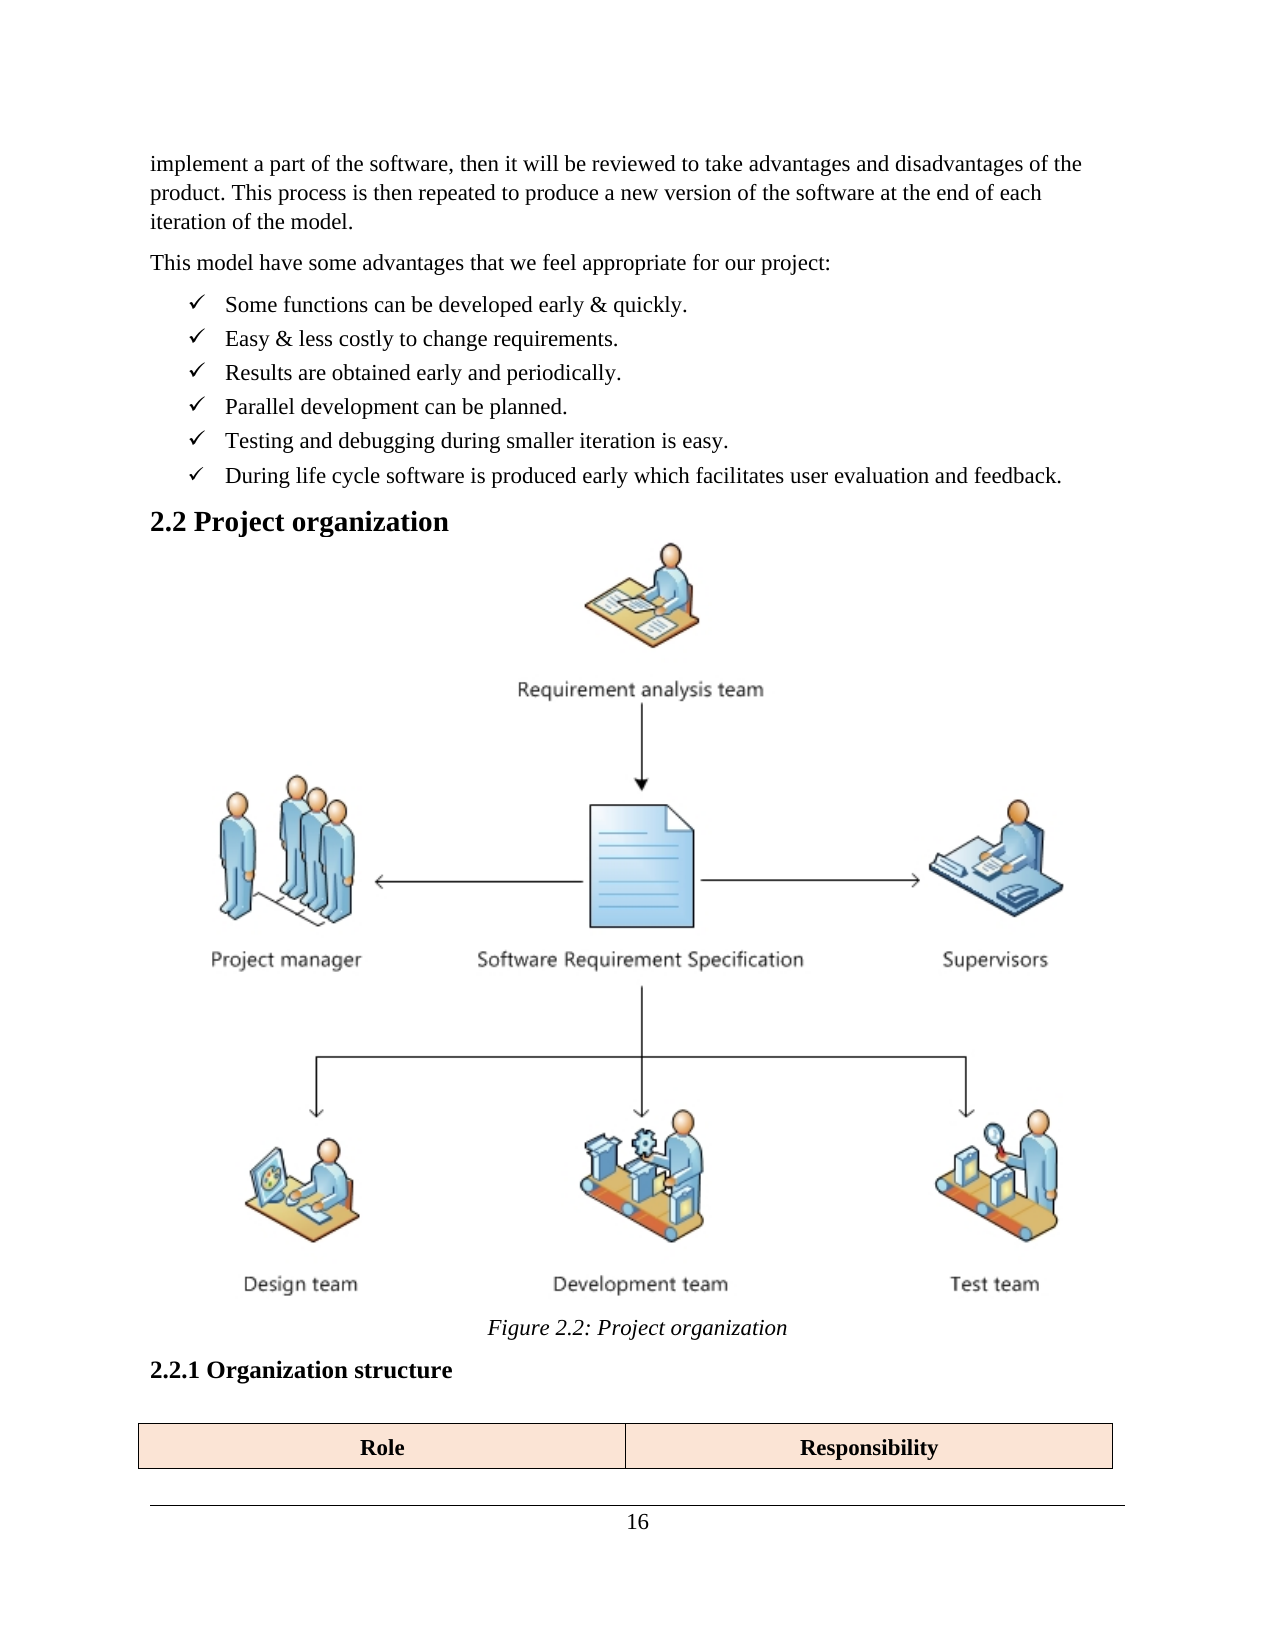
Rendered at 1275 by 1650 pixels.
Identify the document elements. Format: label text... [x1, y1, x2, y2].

subtitle 2.2 Project organization [150, 504, 1125, 538]
list Parallel development can be planned. [187, 393, 1125, 420]
list Easy & less costly to change requirements. [187, 325, 1125, 351]
table_header Role [139, 1424, 625, 1468]
text Figure 2.2: Project organization [150, 1314, 1125, 1340]
list During life cycle software is produced early which facilitates user evaluation and feedback. [187, 462, 1125, 488]
list Testing and debugging during smaller iteration is easy. [187, 427, 1125, 454]
table_header Responsibility [626, 1424, 1112, 1468]
list Some functions can be developed early & quickly. [187, 291, 1125, 317]
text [150, 150, 1125, 234]
picture [211, 537, 1064, 1299]
list Results are obtained early and periodically. [187, 359, 1125, 386]
subtitle 2.2.1 Organization structure [150, 1355, 1125, 1384]
text This model have some advantages that we feel appropriate for our project: [150, 249, 1125, 276]
